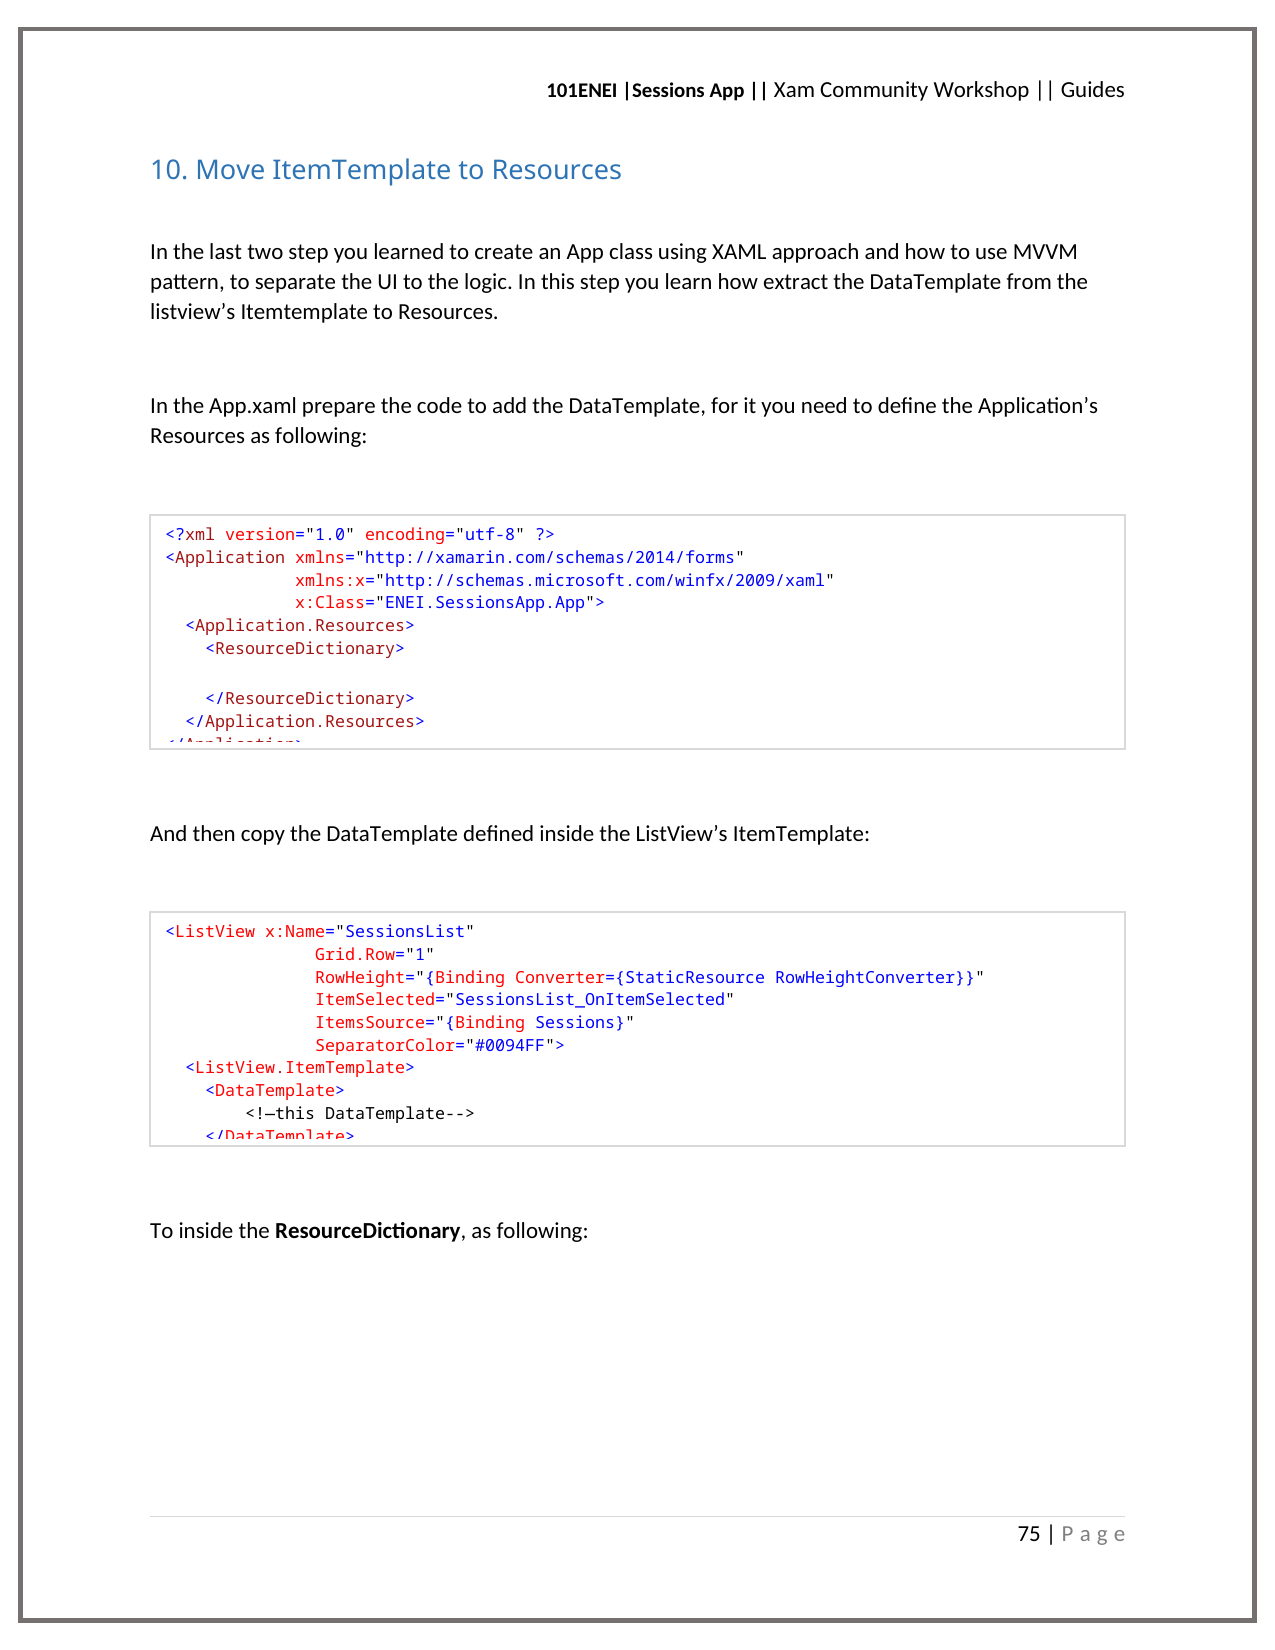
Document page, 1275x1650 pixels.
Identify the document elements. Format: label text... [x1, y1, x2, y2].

text In the last two step you learned to create an App class using XAML approach and how to use MVVM pattern, to separate the UI to the logic. In this step you learn how extract the DataTemplate from the listview’s Itemtemplate to Resources. [150, 237, 1125, 326]
text In the App.xaml prepare the code to add the DataTemplate, for it you need to define the Application’s Resources as following: [150, 391, 1125, 449]
text And then copy the DataTemplate defined inside the ListView’s ItemTemplate: [150, 819, 1125, 847]
subtitle 10. Move ItemTemplate to Resources [150, 150, 1125, 187]
text To inside the ResourceDictionary, as following: [150, 1216, 1125, 1244]
